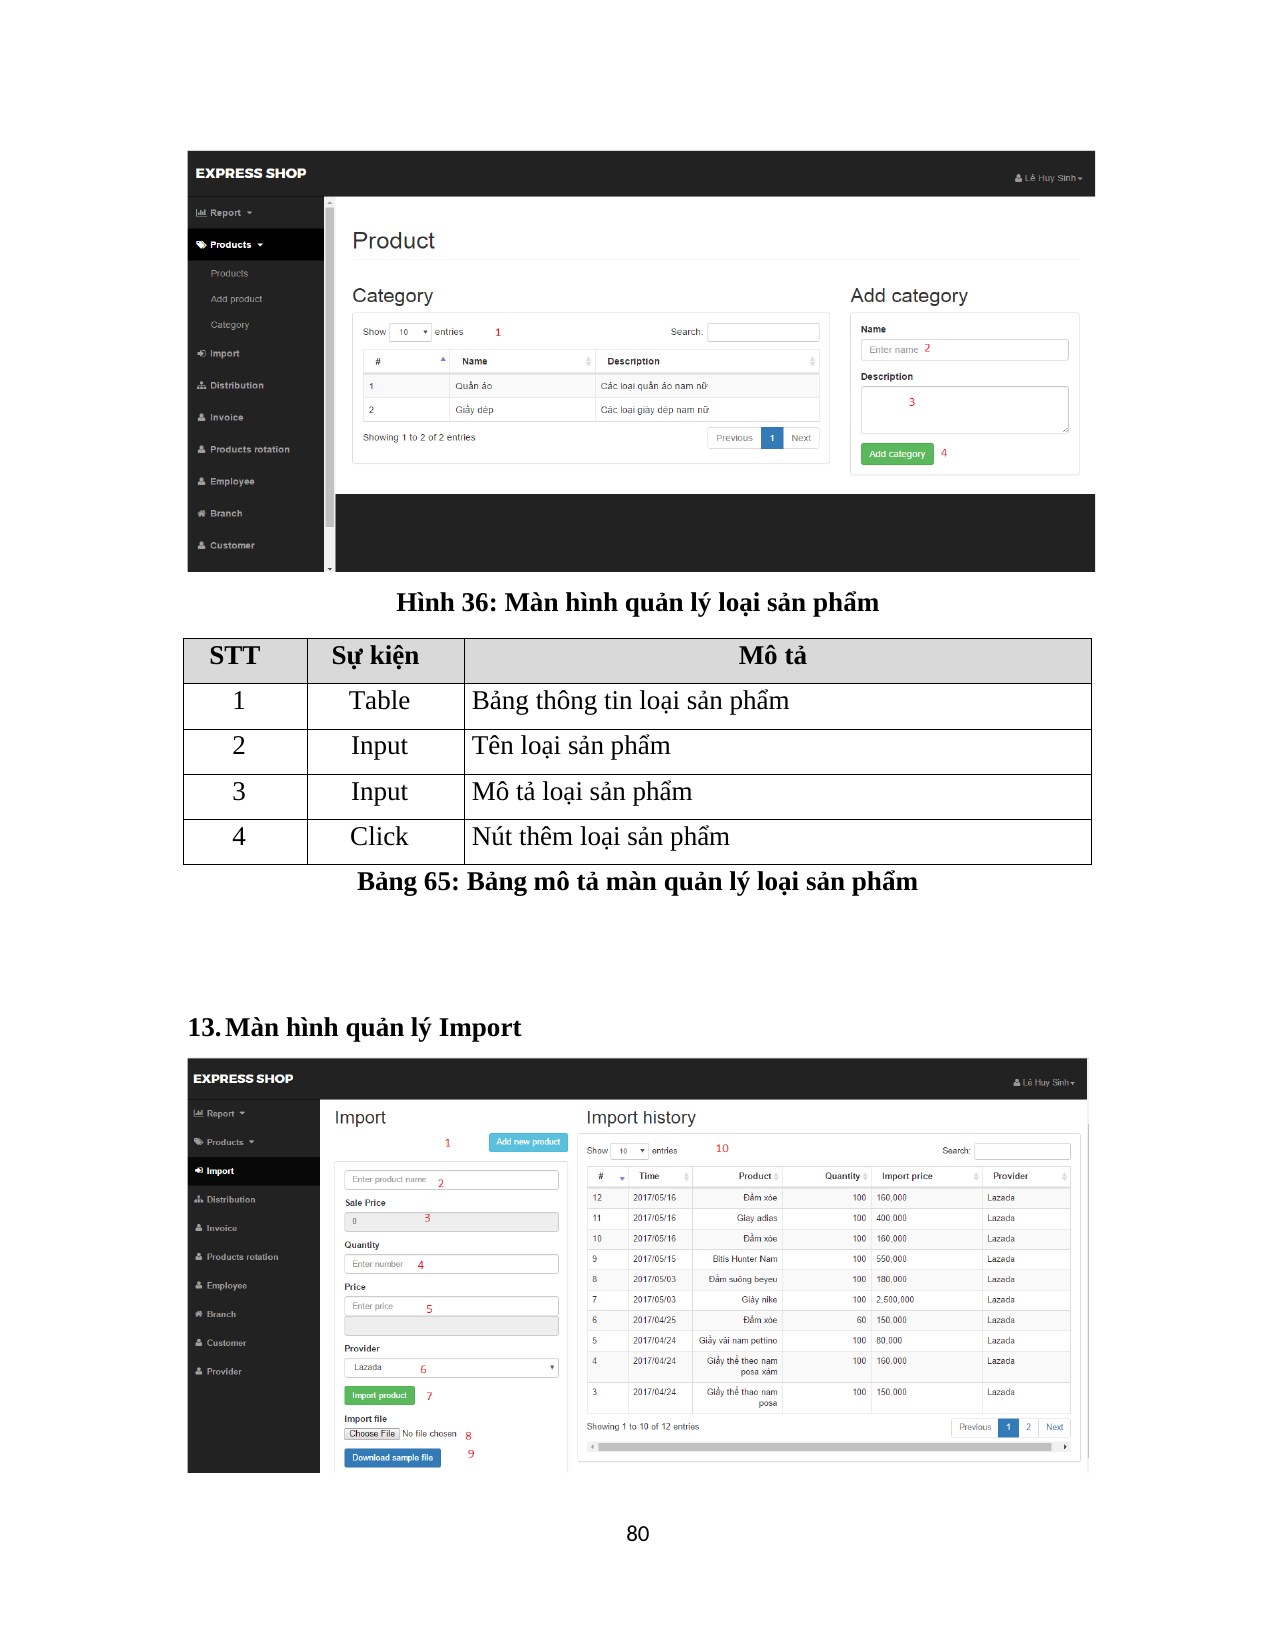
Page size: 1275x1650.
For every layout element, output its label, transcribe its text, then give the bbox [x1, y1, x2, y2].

table_cell Bảng thông tin loại sản phẩm [465, 684, 1091, 728]
table_cell 2 [184, 730, 307, 774]
list Màn hình quản lý Import [187, 1011, 1125, 1042]
table_cell Nút thêm loại sản phẩm [465, 820, 1091, 864]
table_cell 3 [184, 775, 307, 819]
table_cell Mô tả loại sản phẩm [465, 775, 1091, 819]
table_cell 1 [184, 684, 307, 728]
picture [187, 1057, 1089, 1473]
table_cell Table [308, 684, 464, 728]
table_cell Input [308, 775, 464, 819]
table_cell Click [308, 820, 464, 864]
table_cell Tên loại sản phẩm [465, 730, 1091, 774]
table_header Sự kiện [308, 639, 464, 683]
table_header Mô tả [465, 639, 1091, 683]
table_header STT [184, 639, 307, 683]
table_cell 4 [184, 820, 307, 864]
picture [187, 150, 1096, 572]
text Bảng 65: Bảng mô tả màn quản lý loại sản phẩm [150, 865, 1125, 897]
table_cell Input [308, 730, 464, 774]
text Hình 36: Màn hình quản lý loại sản phẩm [150, 586, 1125, 617]
